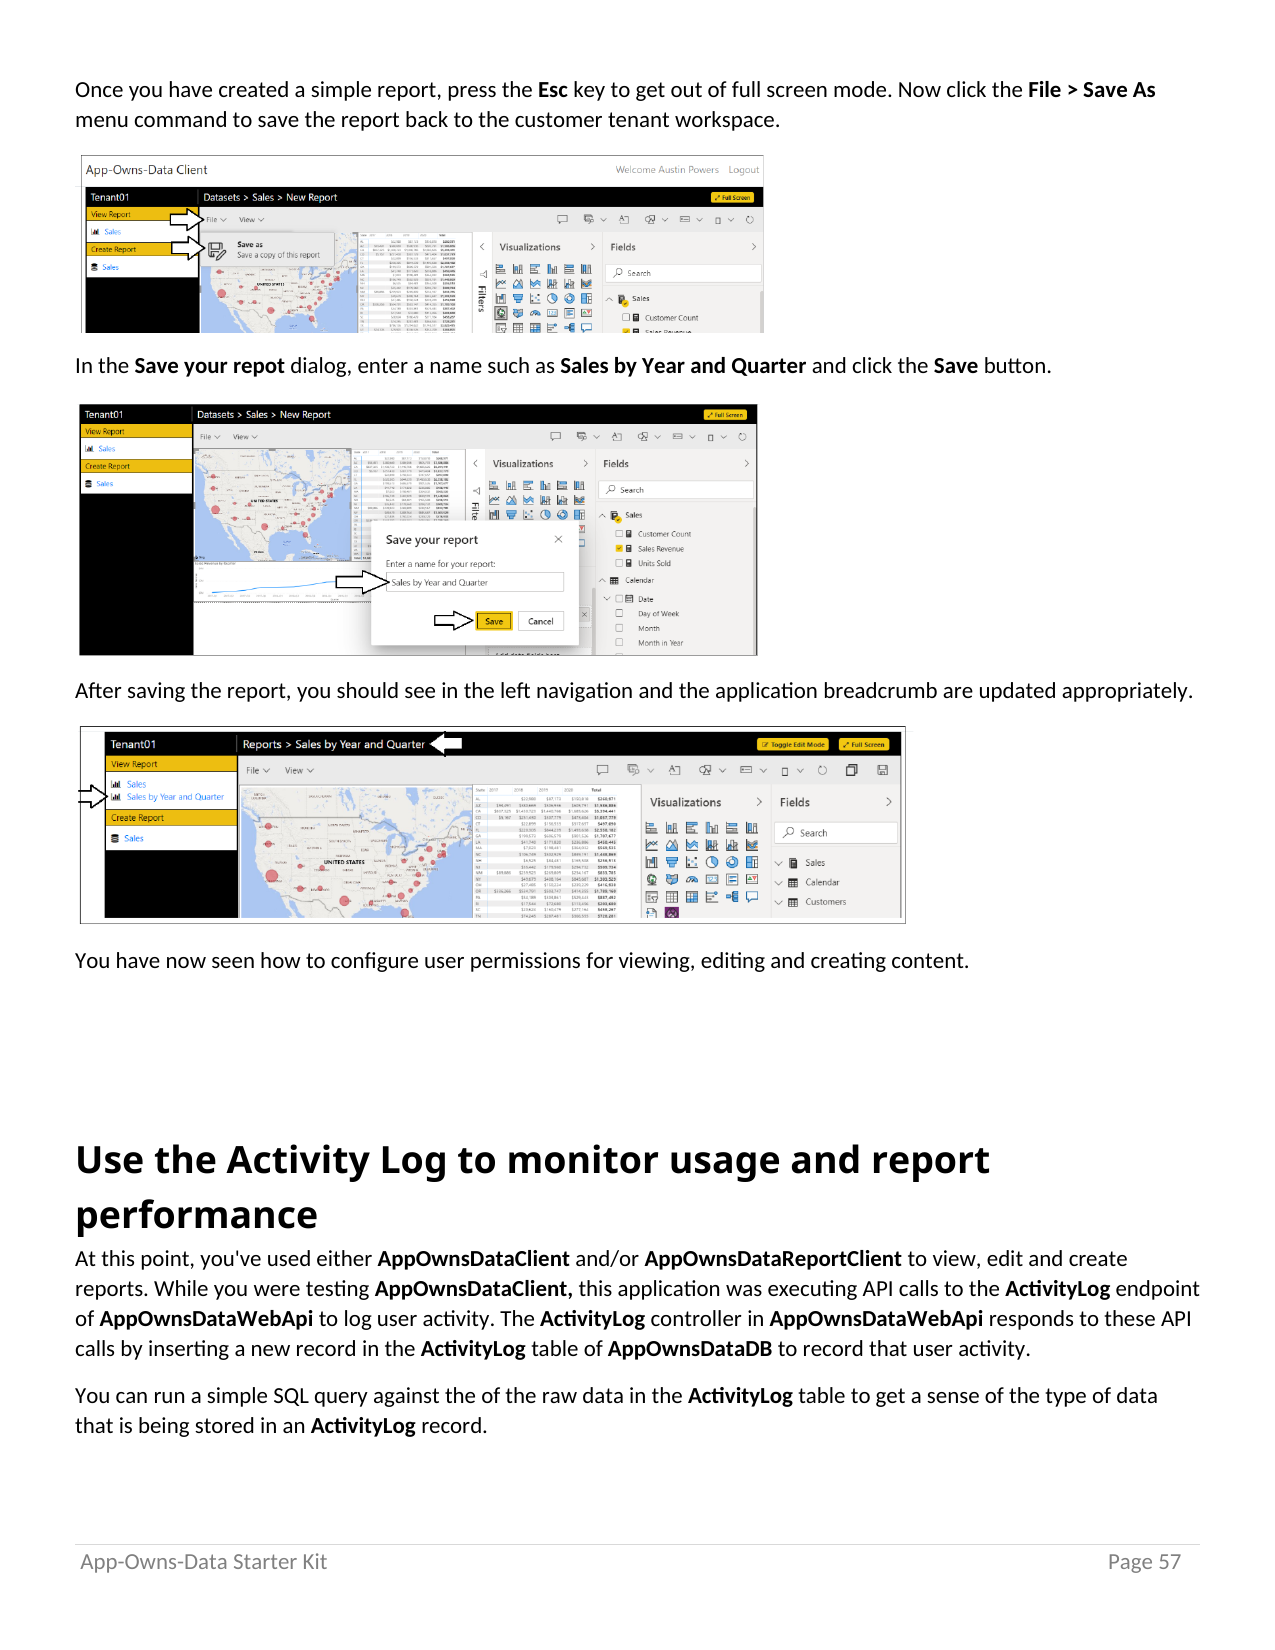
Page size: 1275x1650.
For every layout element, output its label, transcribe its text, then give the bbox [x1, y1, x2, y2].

text You can run a simple SQL query against the of the raw data in the ActivityLog table to get a sense of the type of data that is being stored in an ActivityLog record. [75, 1381, 1200, 1440]
subtitle Use the Activity Log to monitor usage and report performance [75, 1134, 1200, 1240]
text At this point, you've used either AppOwnsDataClient and/or AppOwnsDataReportClient to view, edit and create reports. While you were testing AppOwnsDataClient, this application was executing API calls to the ActivityLog endpoint of AppOwnsDataWebApi to log user activity. The ActivityLog controller in AppOwnsDataWebApi responds to these API calls by inserting a new record in the ActivityLog table of AppOwnsDataDB to record that user activity. [75, 1244, 1200, 1363]
picture [75, 723, 914, 928]
text In the Save your repot dialog, enter a name such as Sales by Year and Quarter and click the Save button. [75, 351, 1200, 379]
text After saving the report, you should see in the left navigation and the application breadcrumb are updated appropriately. [75, 677, 1200, 704]
text Once you have created a simple report, press the Esc key to get out of full screen mode. Now click the File > Save As menu command to save the report back to the customer tenant workspace. [75, 75, 1200, 133]
picture [75, 398, 762, 658]
text You have now seen how to configure user permissions for viewing, editing and creating content. [75, 946, 1200, 974]
picture [75, 152, 764, 333]
